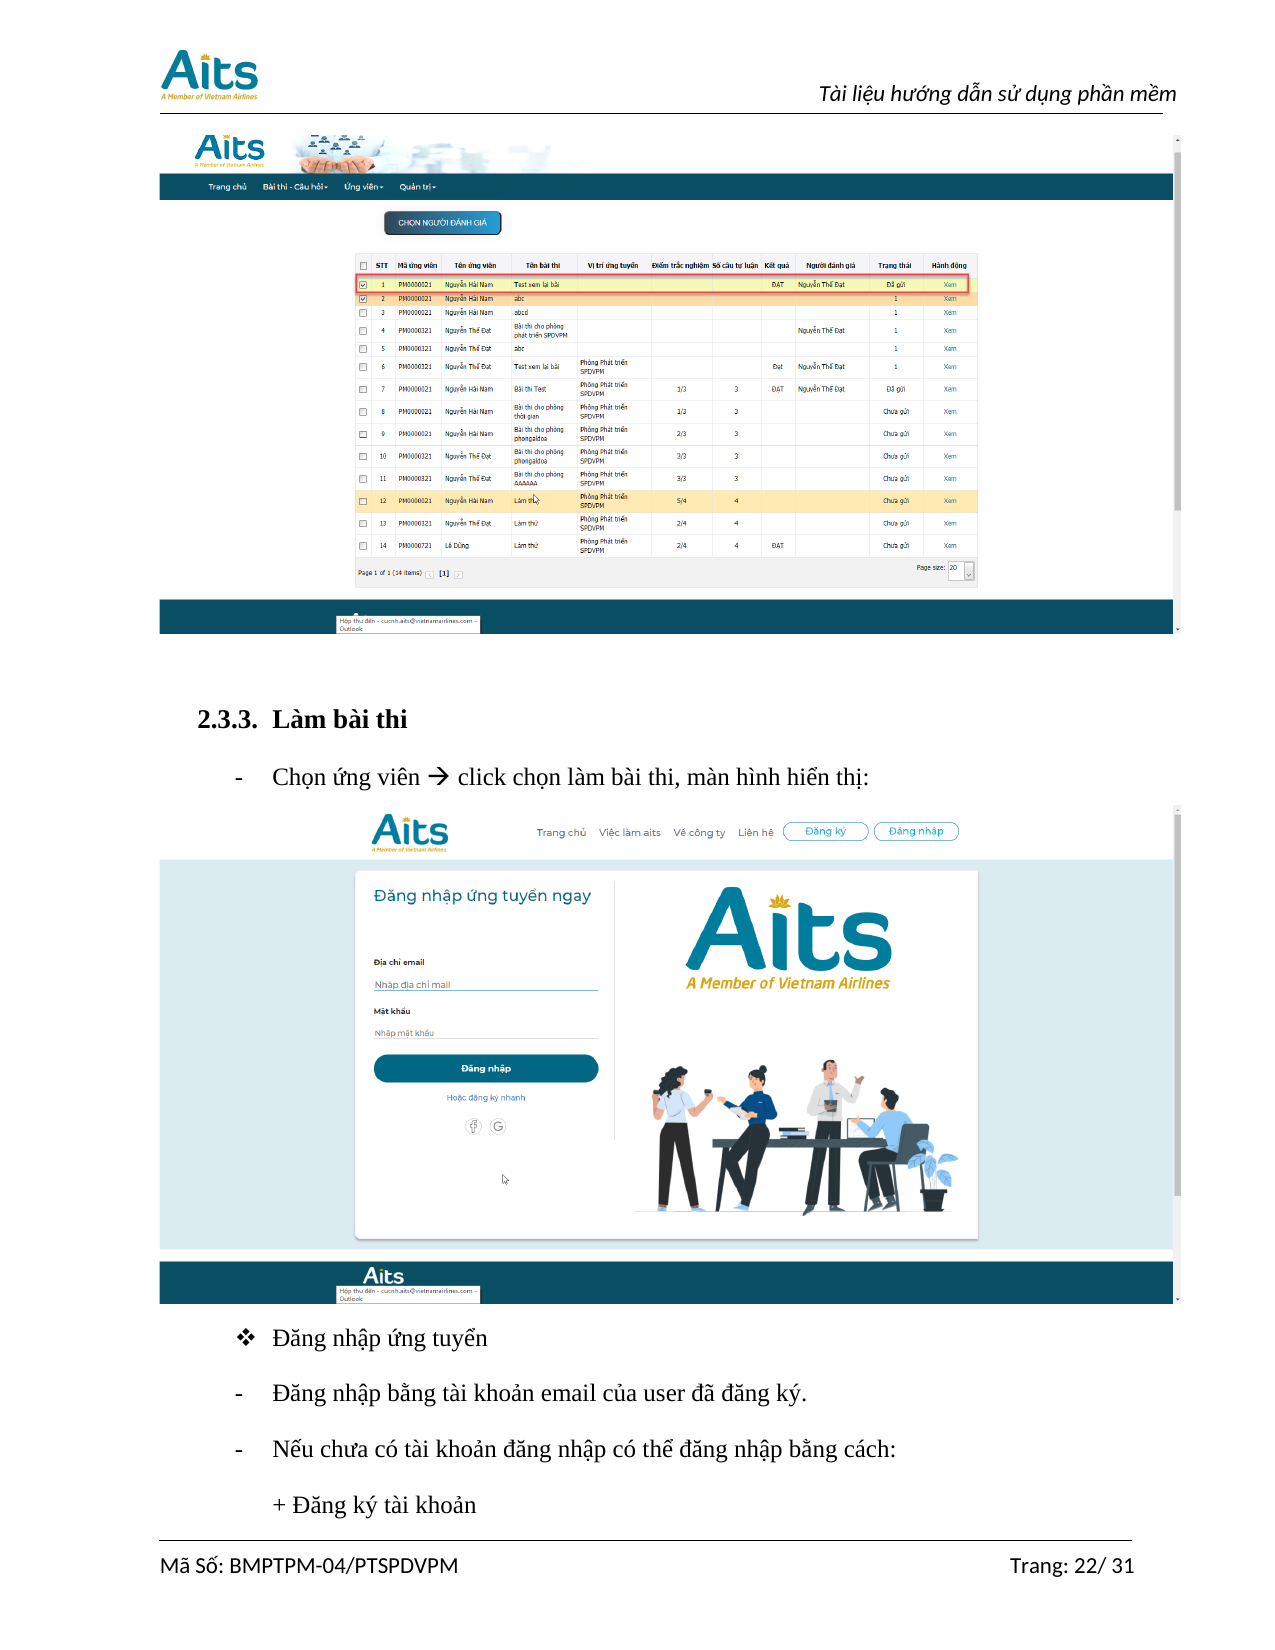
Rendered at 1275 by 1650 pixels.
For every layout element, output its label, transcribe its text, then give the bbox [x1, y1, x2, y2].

list Chọn ứng viên click chọn làm bài thi, màn hình hiển thị: [234, 762, 1181, 791]
picture [159, 135, 1182, 634]
list Nếu chưa có tài khoản đăng nhập có thể đăng nhập bằng cách: [234, 1434, 1181, 1463]
picture [159, 44, 260, 102]
list Đăng nhập bằng tài khoản email của user đã đăng ký. [234, 1378, 1181, 1407]
picture [159, 805, 1182, 1304]
list Làm bài thi [197, 703, 1181, 734]
list + Đăng ký tài khoản [272, 1490, 1181, 1518]
list Đăng nhập ứng tuyển [234, 1323, 1181, 1352]
